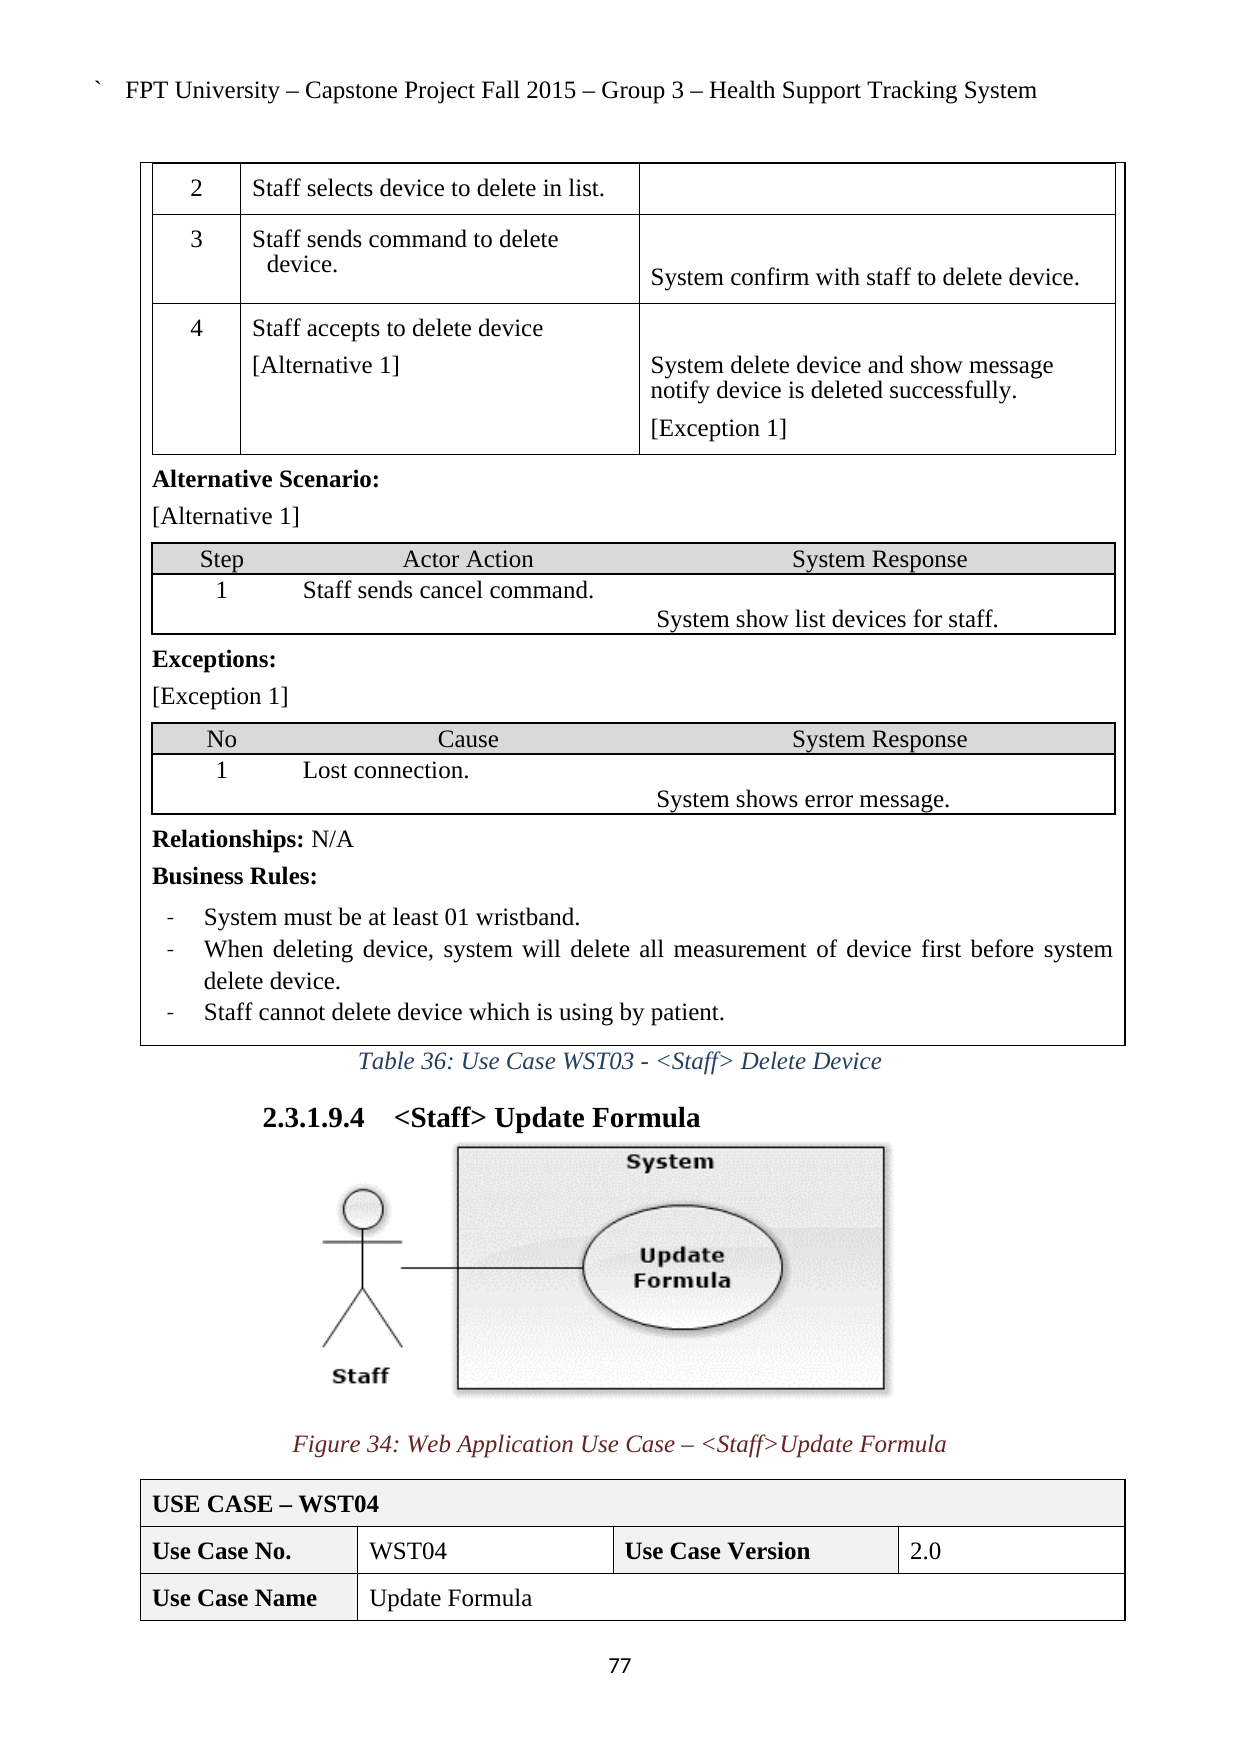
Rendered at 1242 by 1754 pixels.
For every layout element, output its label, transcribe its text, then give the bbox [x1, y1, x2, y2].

table_cell Update Formula [358, 1574, 1124, 1620]
table_cell WST04 [358, 1527, 613, 1573]
table_header USE CASE – WST04 [141, 1480, 1124, 1526]
table_cell 2.0 [899, 1527, 1124, 1573]
text Table 36: Use Case WST03 - <Staff> Delete Device [94, 1046, 1146, 1075]
subtitle <Staff> Update Formula [214, 1100, 1146, 1134]
text Figure 34: Web Application Use Case – <Staff>Update Formula [94, 1429, 1146, 1458]
table_cell Use Case Name [141, 1574, 357, 1620]
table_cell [141, 163, 1124, 1045]
table_cell Use Case Version [614, 1527, 898, 1573]
picture [315, 1140, 924, 1429]
table_cell Use Case No. [141, 1527, 357, 1573]
